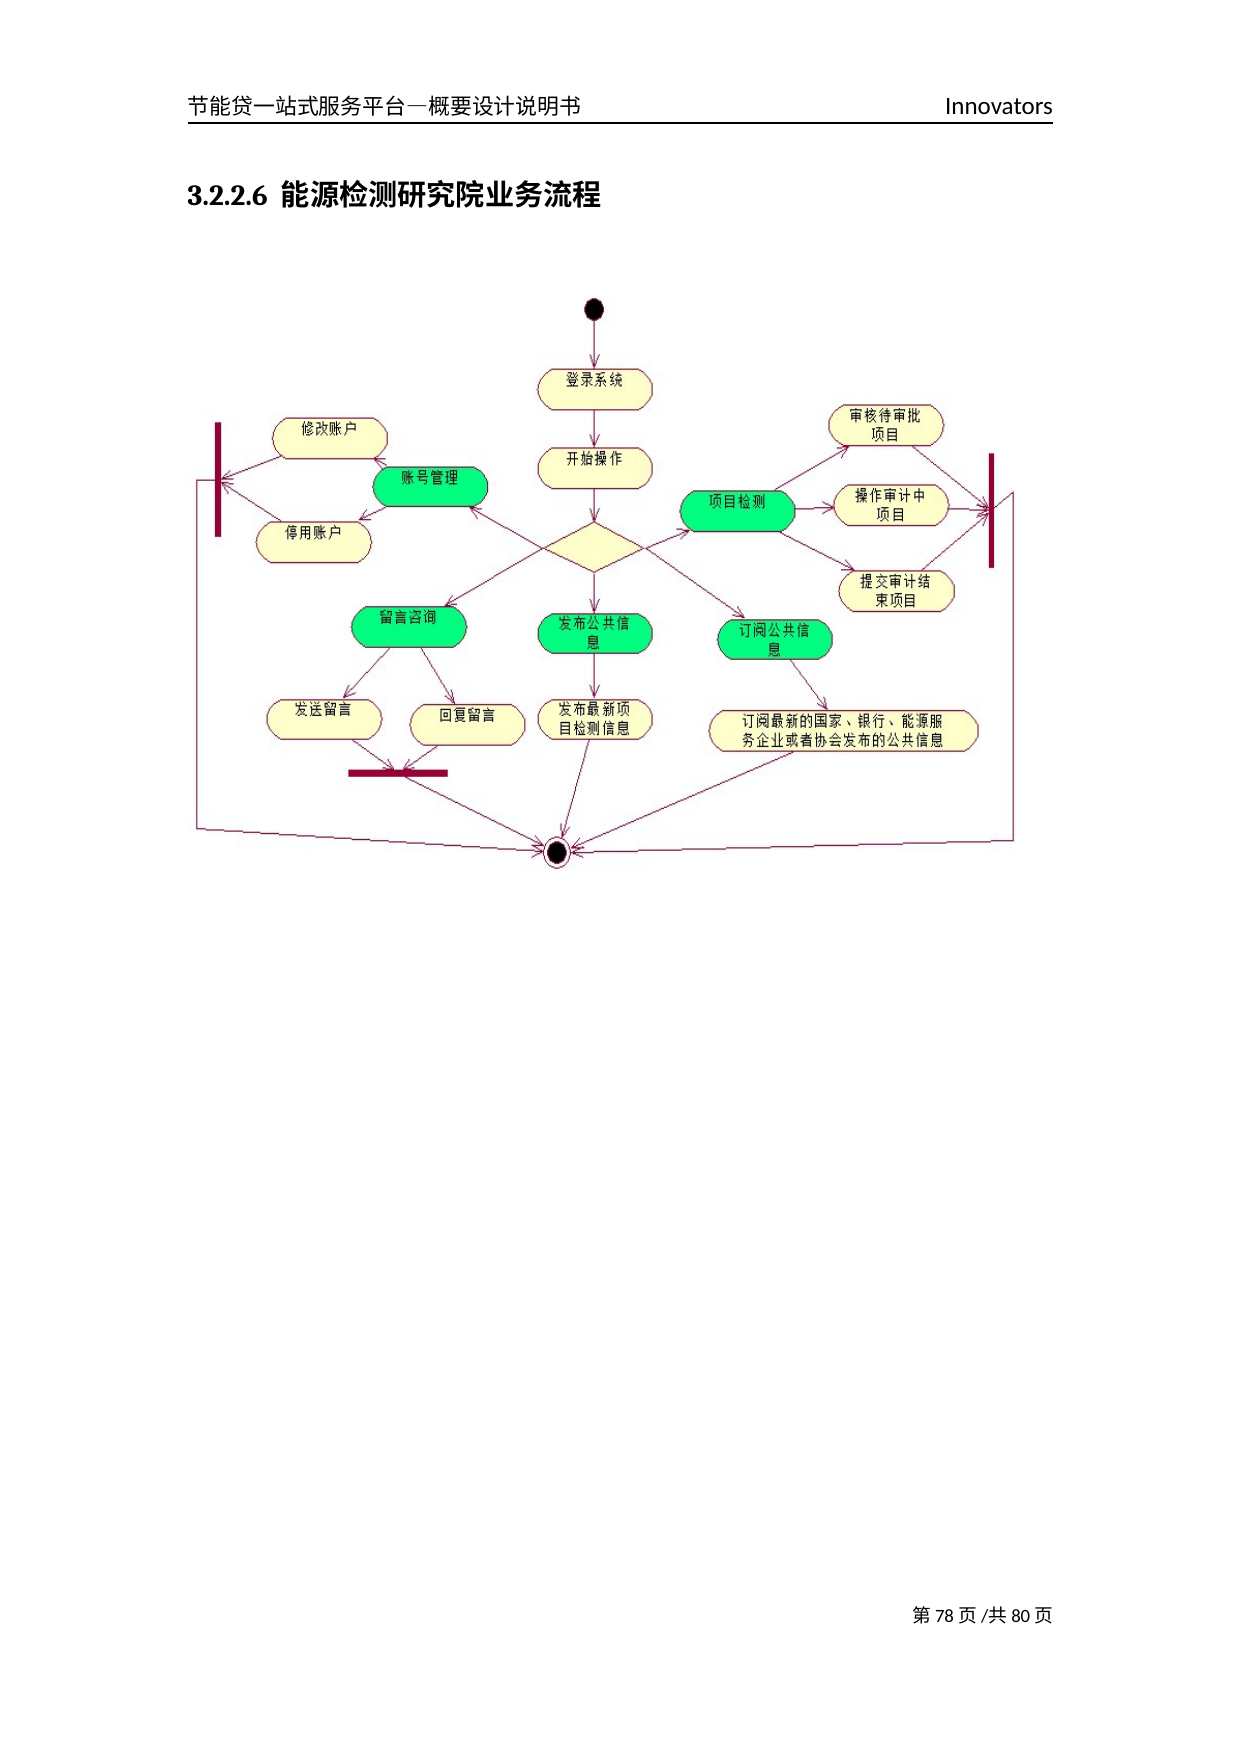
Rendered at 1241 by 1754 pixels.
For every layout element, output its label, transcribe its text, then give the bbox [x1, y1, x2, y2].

picture [187, 279, 1022, 876]
subtitle 3.2.2.6 能源检测研究院业务流程 [187, 160, 1053, 225]
